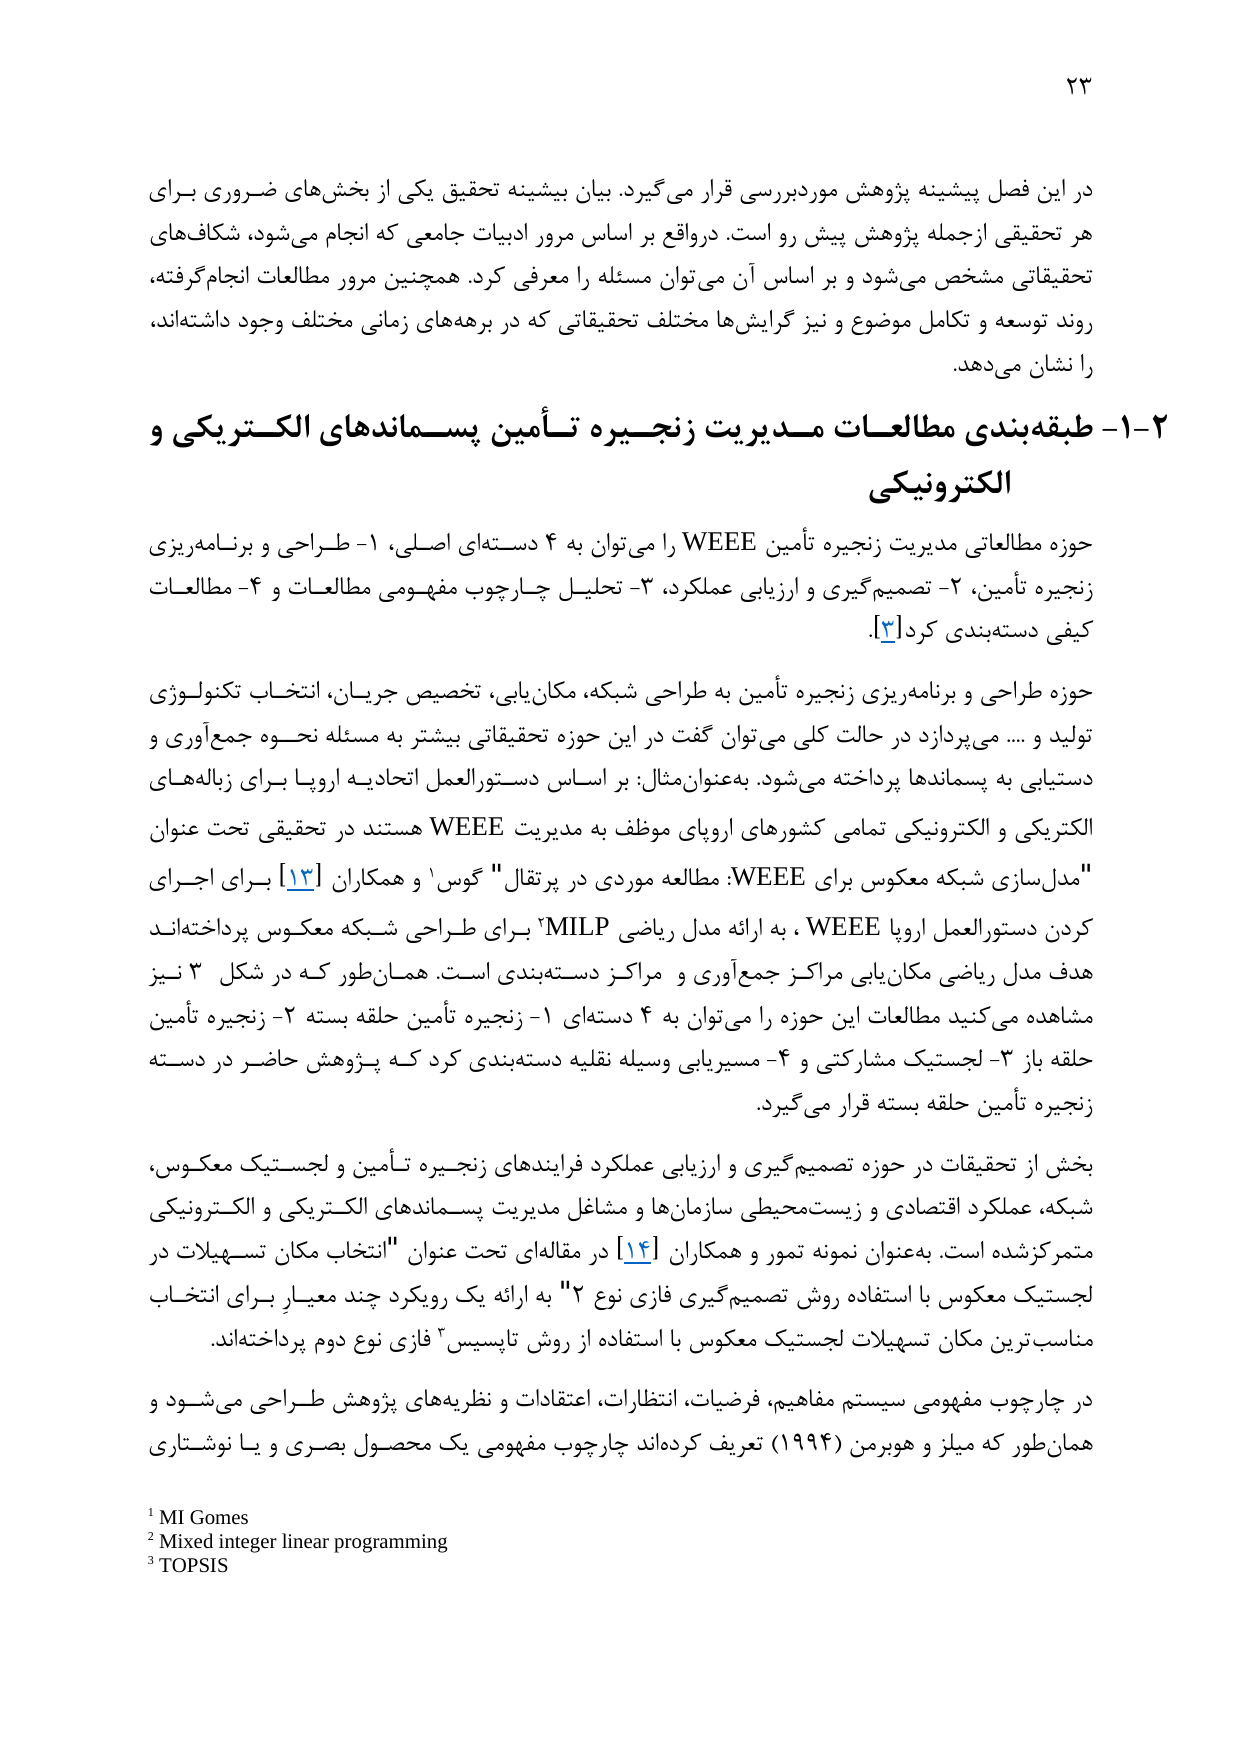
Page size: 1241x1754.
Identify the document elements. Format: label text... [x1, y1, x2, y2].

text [148, 1387, 1092, 1460]
text حوزه طراحی و برنامه‌ریزی زنجیره تأمین به طراحی شبکه، مکان‌یابی، تخصیص جریان، انتخاب تکنولوژی تولید و .... می‌پردازد در حالت کلی می‌توان گفت در این حوزه تحقیقاتی بیشتر به مسئله نحوه جمع‌آوری و دستیابی به پسماندها پرداخته می‌شود. به‌عنوان‌مثال: بر اساس دستورالعمل اتحادیه اروپا برای زباله‌های الکتریکی و الکترونیکی تمامی کشورهای اروپای موظف به مدیریت WEEE هستند در تحقیقی تحت عنوان "مدل‌سازی شبکه معکوس برای WEEE: مطالعه موردی در پرتقال" گوس و همکاران [13] برای اجرای کردن دستورالعمل اروپا WEEE ، به ارائه مدل ریاضی MILP برای طراحی شبکه معکوس پرداخته‌اند هدف مدل ریاضی مکان‌یابی مراکز جمع‌آوری و مراکز دسته‌بندی است. همان‌طور که در شکل 3 نیز مشاهده می‌کنید مطالعات این حوزه را می‌توان به 4 دسته‌ای 1- زنجیره تأمین حلقه بسته 2- زنجیره تأمین حلقه باز 3- لجستیک مشارکتی و 4- مسیریابی وسیله نقلیه دسته‌بندی کرد که پژوهش حاضر در دسته زنجیره تأمین حلقه بسته قرار می‌گیرد. [148, 679, 1092, 1121]
text حوزه مطالعاتی مدیریت زنجیره تأمین WEEE را می‌توان به 4 دسته‌ای اصلی، 1- طراحی و برنامه‌ریزی زنجیره تأمین، 2- تصمیم‌گیری و ارزیابی عملکرد، 3- تحلیل چارچوب مفهومی مطالعات و 4- مطالعات کیفی دسته‌بندی کرد[3]. [148, 525, 1092, 648]
subtitle طبقه‌بندی مطالعات مدیریت زنجیره تأمین پسماندهای الکتریکی و الکترونیکی [148, 413, 1092, 506]
text بخش از تحقیقات در حوزه تصمیم‌گیری و ارزیابی عملکرد فرایندهای زنجیره تأمین و لجستیک معکوس، شبکه، عملکرد اقتصادی و زیست‌محیطی سازمان‌ها و مشاغل مدیریت پسماندهای الکتریکی و الکترونیکی متمرکزشده است. به‌عنوان نمونه تمور و همکاران [14] در مقاله‌ای تحت عنوان "انتخاب مکان تسهیلات در لجستیک معکوس با استفاده روش تصمیم‌گیری فازی نوع 2" به ارائه یک رویکرد چند معیارِ برای انتخاب مناسب‌ترین مکان تسهیلات لجستیک معکوس با استفاده از روش تاپسیس فازی نوع دوم پرداخته‌اند. [148, 1152, 1092, 1356]
text در این فصل پیشینه پژوهش موردبررسی قرار می‌گیرد. بیان بیشینه تحقیق یکی از بخش‌های ضروری برای هر تحقیقی ازجمله پژوهش پیش رو است. درواقع بر اساس مرور ادبیات جامعی که انجام می‌شود، شکاف‌های تحقیقاتی مشخص می‌شود و بر اساس آن می‌توان مسئله را معرفی کرد. همچنین مرور مطالعات انجام‌گرفته، روند توسعه و تکامل موضوع و نیز گرایش‌ها مختلف تحقیقاتی که در برهه‌های زمانی مختلف وجود داشته‌اند، را نشان می‌دهد. [148, 177, 1092, 381]
